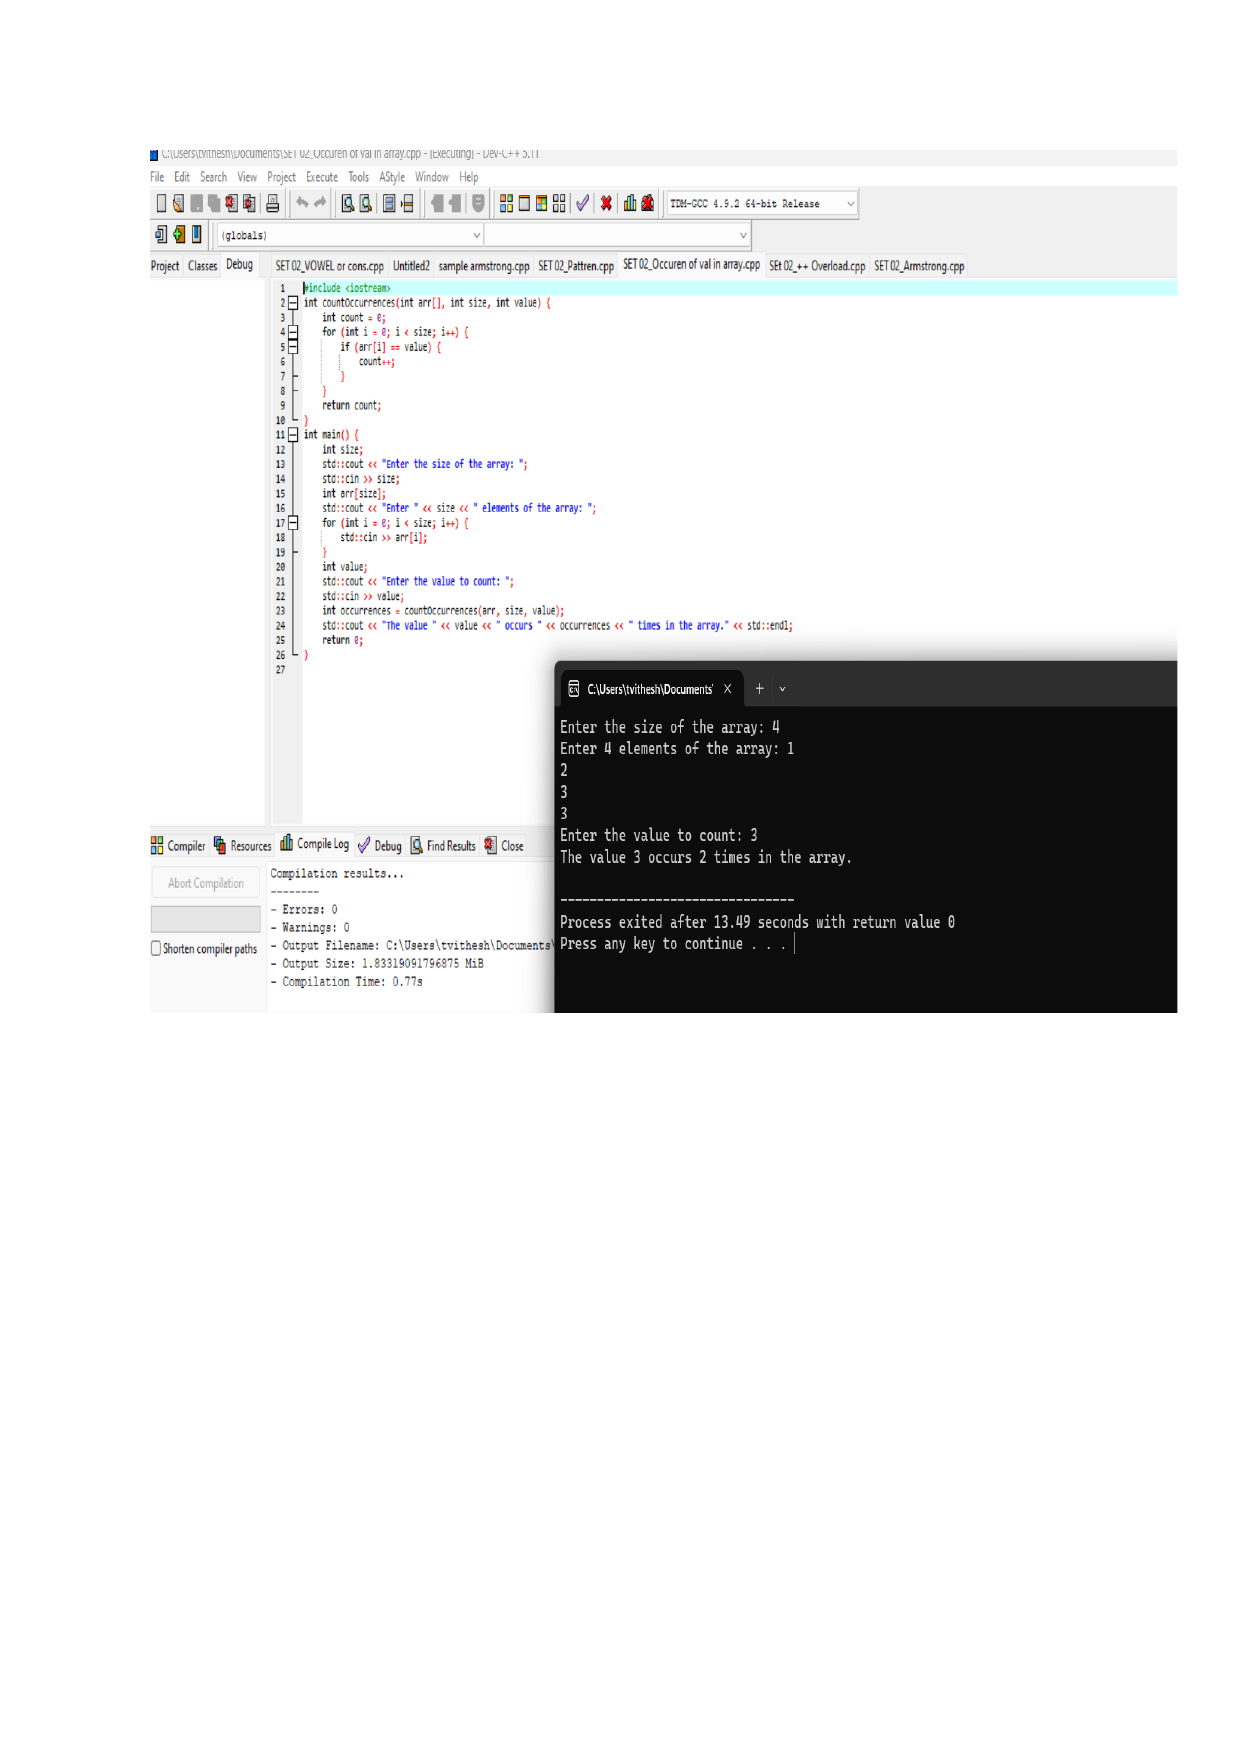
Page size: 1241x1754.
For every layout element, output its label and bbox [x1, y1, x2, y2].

picture [150, 150, 1178, 1013]
